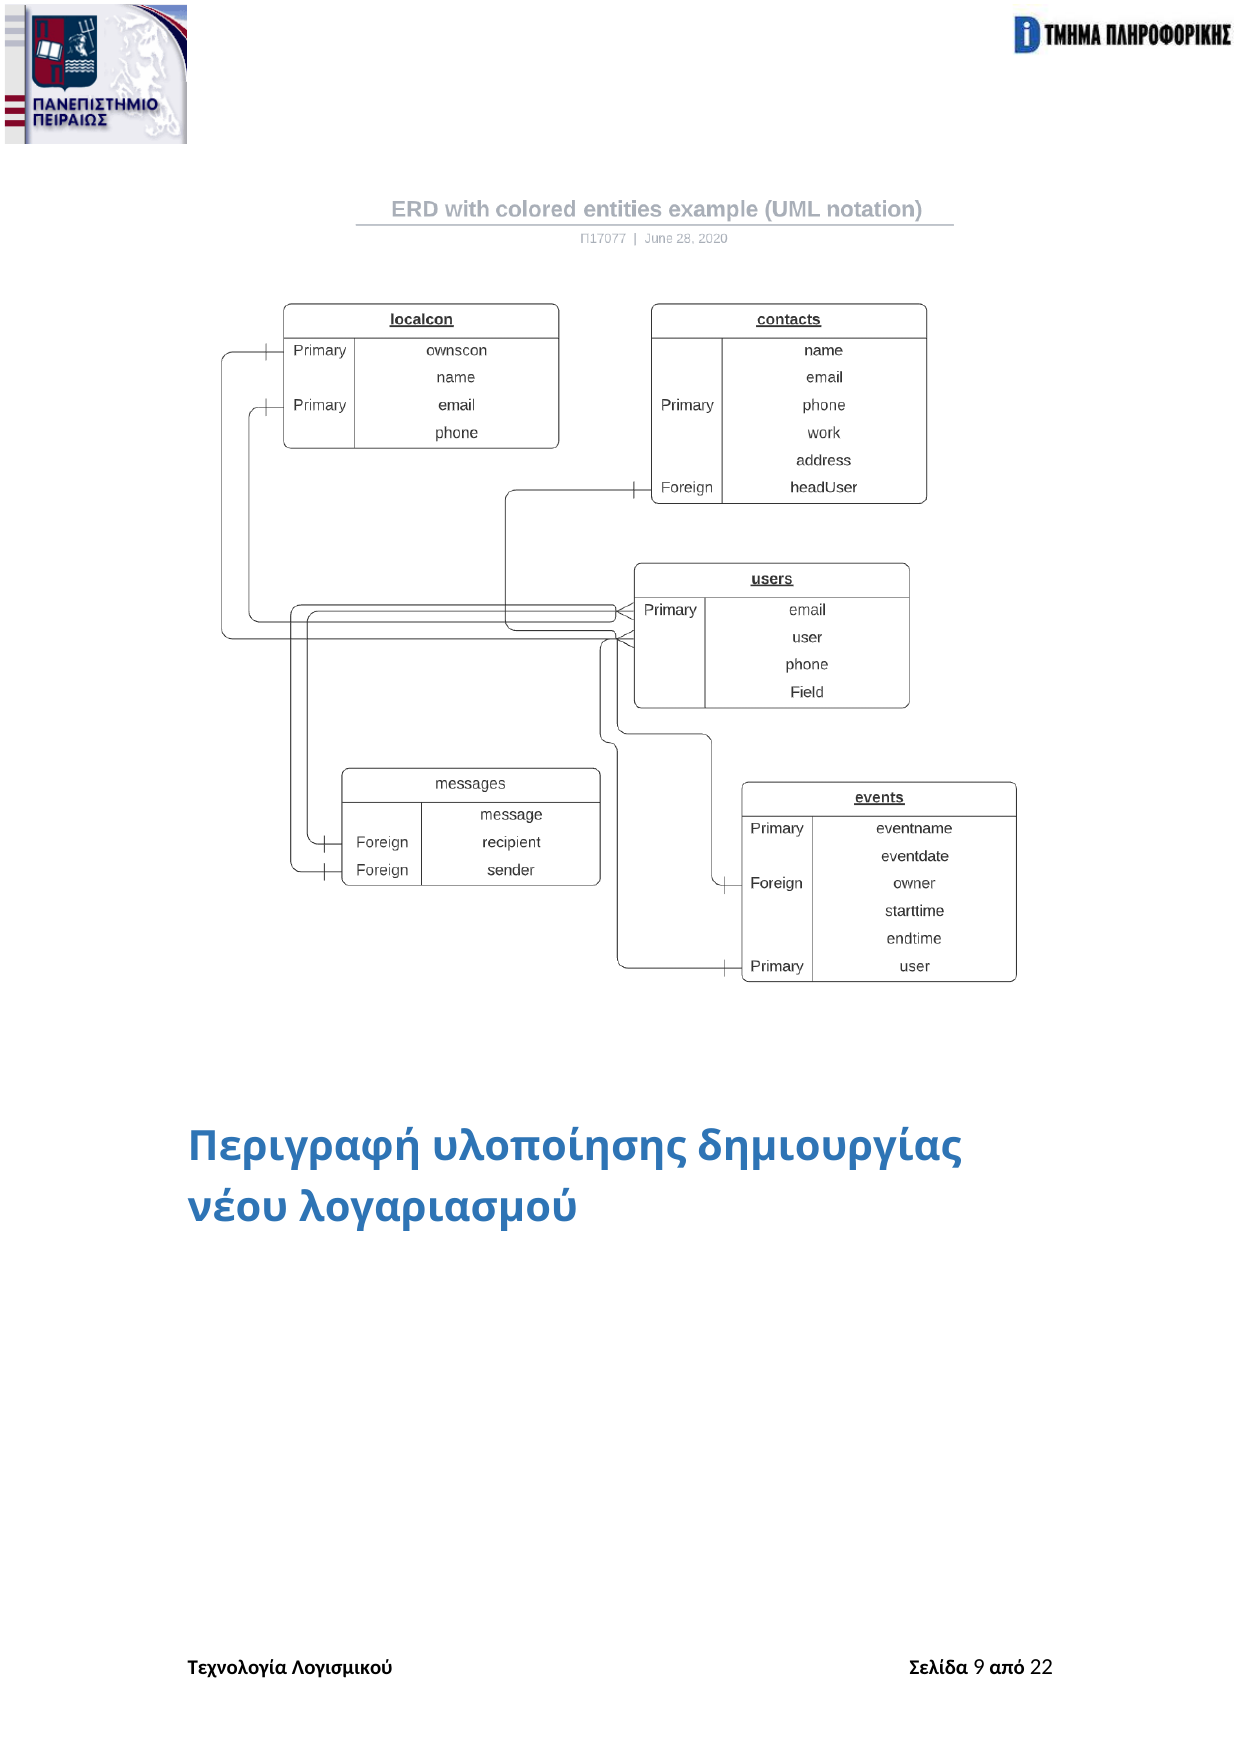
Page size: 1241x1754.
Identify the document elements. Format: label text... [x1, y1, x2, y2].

subtitle Περιγραφή υλοποίησης δημιουργίας νέου λογαριασμού [187, 1116, 1053, 1234]
picture [1012, 4, 1234, 67]
picture [4, 4, 187, 144]
picture [207, 195, 1033, 996]
